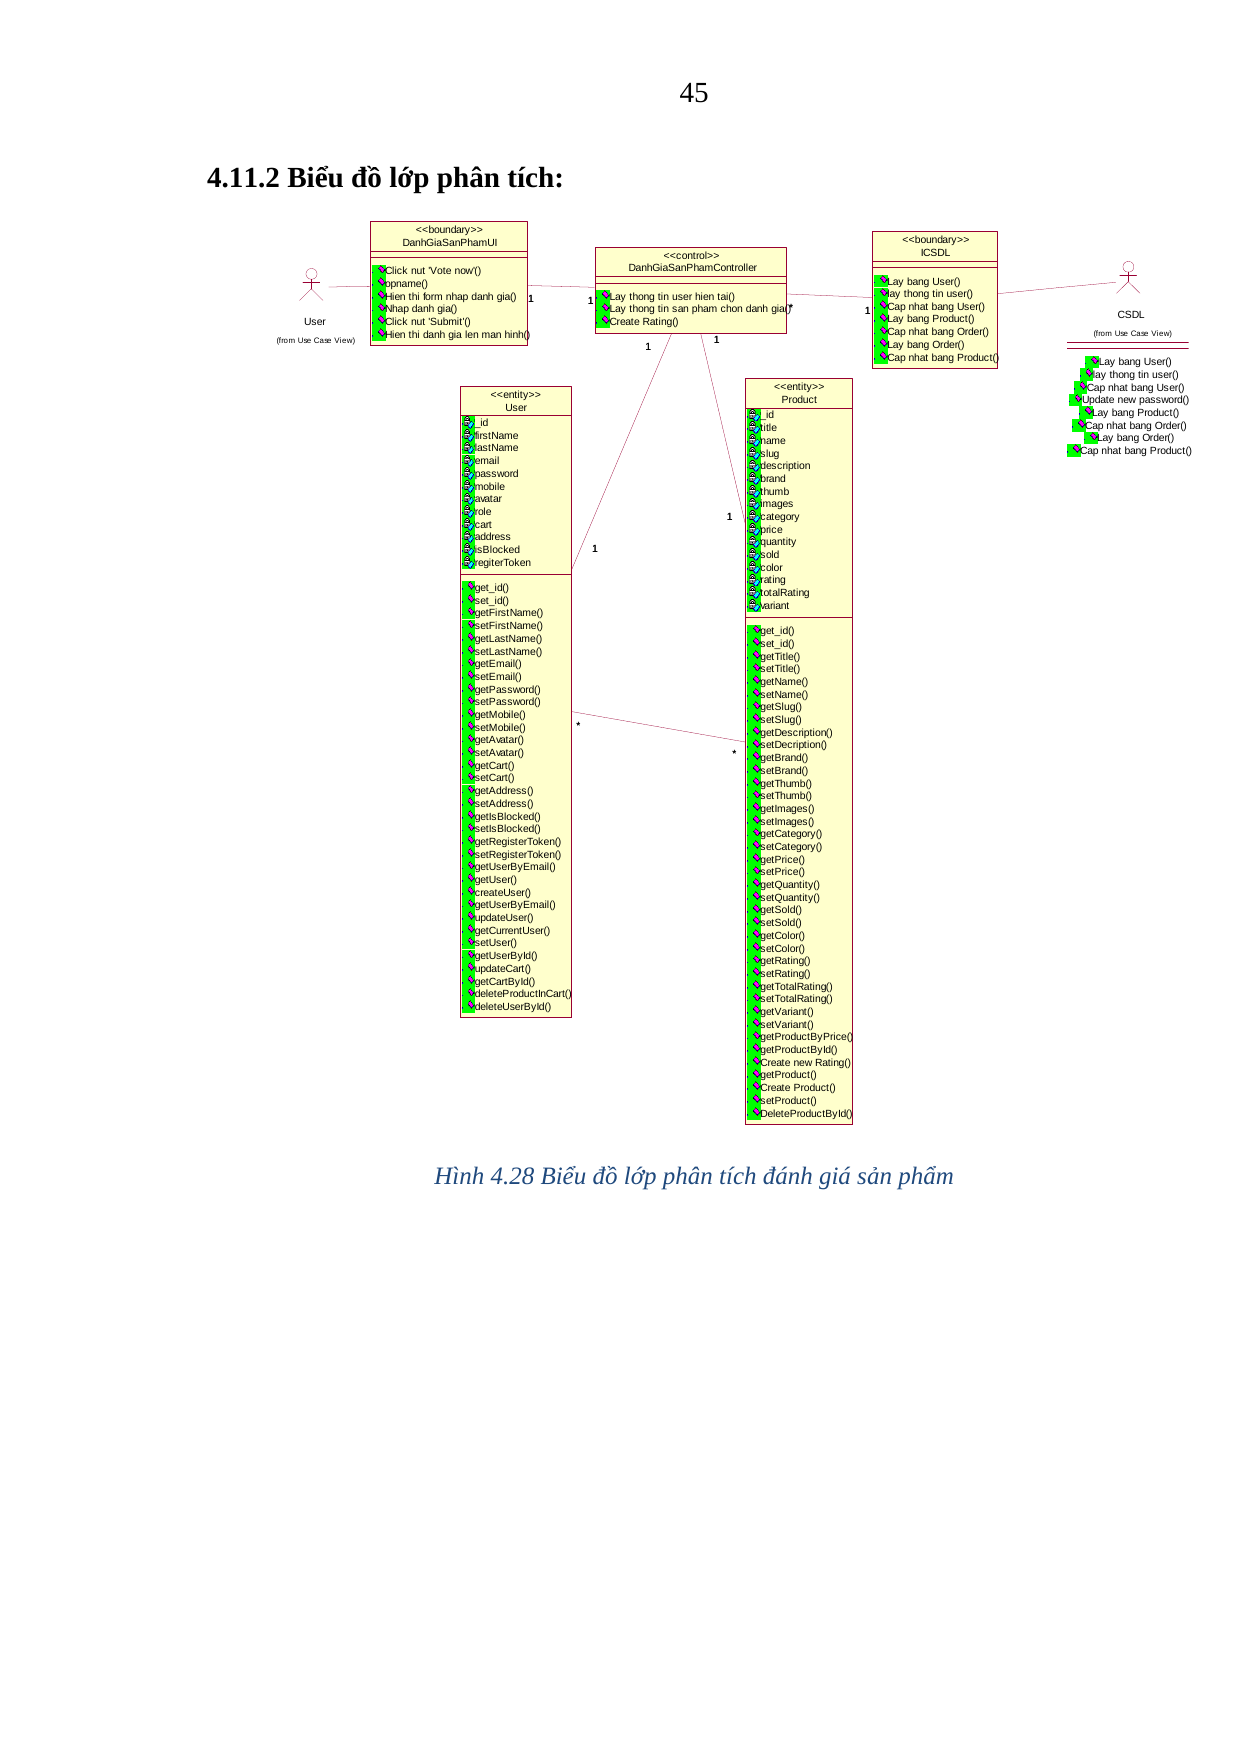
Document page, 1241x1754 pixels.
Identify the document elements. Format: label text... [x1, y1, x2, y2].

subtitle Biểu đồ lớp phân tích: [207, 160, 1122, 194]
